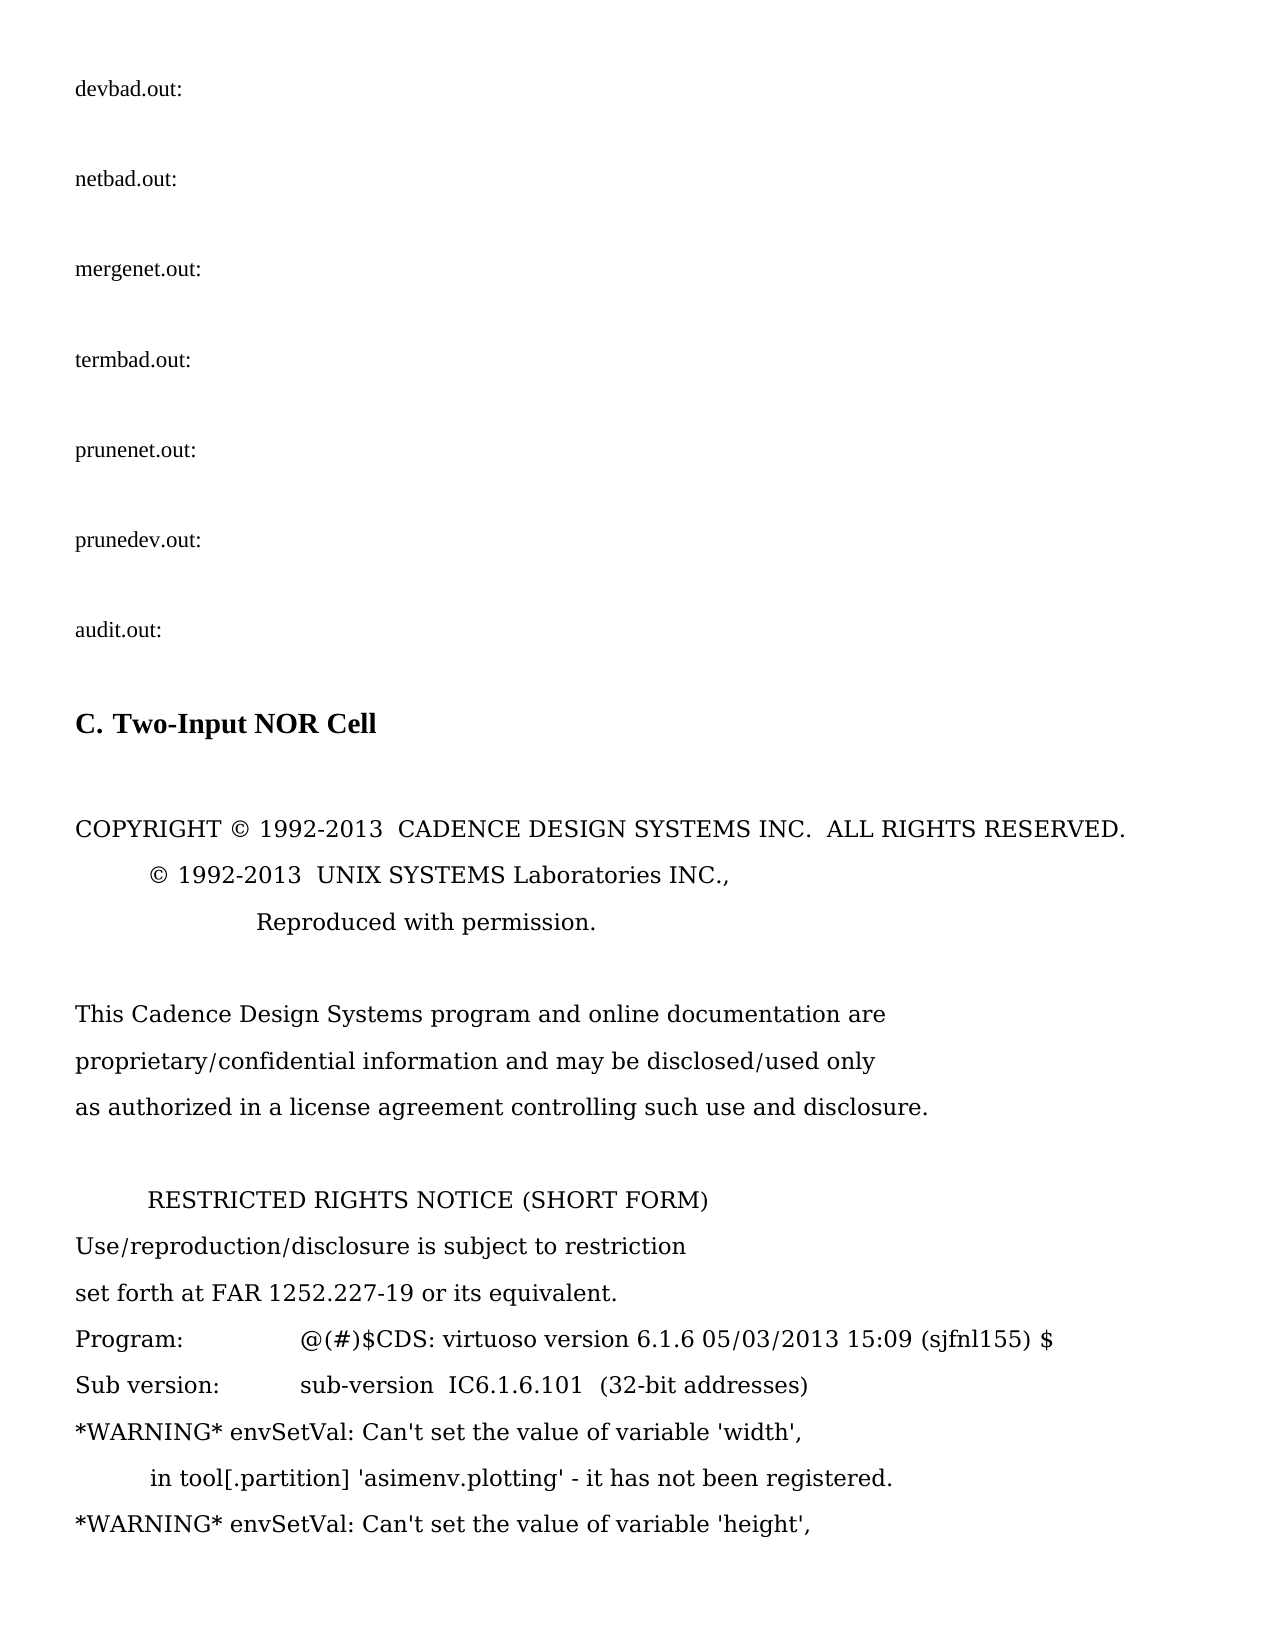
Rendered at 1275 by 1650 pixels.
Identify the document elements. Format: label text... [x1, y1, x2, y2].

text *WARNING* envSetVal: Can't set the value of variable 'width', [75, 1417, 1200, 1445]
text *WARNING* envSetVal: Can't set the value of variable 'height', [75, 1510, 1200, 1537]
text devbad.out: [75, 75, 1200, 101]
text termbad.out: [75, 346, 1200, 372]
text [75, 1464, 1200, 1491]
text netbad.out: [75, 165, 1200, 192]
text Program: @(#)$CDS: virtuoso version 6.1.6 05/03/2013 15:09 (sjfnl155) $ [75, 1324, 1200, 1352]
text proprietary/confidential information and may be disclosed/used only [75, 1046, 1200, 1074]
text Sub version: sub-version IC6.1.6.101 (32-bit addresses) [75, 1371, 1200, 1398]
list Two-Input NOR Cell [75, 706, 1200, 740]
text set forth at FAR 1252.227-19 or its equivalent. [75, 1278, 1200, 1306]
text COPYRIGHT © 1992-2013 CADENCE DESIGN SYSTEMS INC. ALL RIGHTS RESERVED. [75, 815, 1200, 842]
text as authorized in a license agreement controlling such use and disclosure. [75, 1093, 1200, 1120]
text mergenet.out: [75, 255, 1200, 282]
text Use/reproduction/disclosure is subject to restriction [75, 1232, 1200, 1259]
text RESTRICTED RIGHTS NOTICE (SHORT FORM) [75, 1186, 1200, 1213]
text This Cadence Design Systems program and online documentation are [75, 1000, 1200, 1028]
text prunedev.out: [75, 526, 1200, 552]
text prunenet.out: [75, 436, 1200, 462]
text Reproduced with permission. [75, 907, 1200, 935]
text audit.out: [75, 616, 1200, 643]
text © 1992-2013 UNIX SYSTEMS Laboratories INC., [75, 861, 1200, 888]
